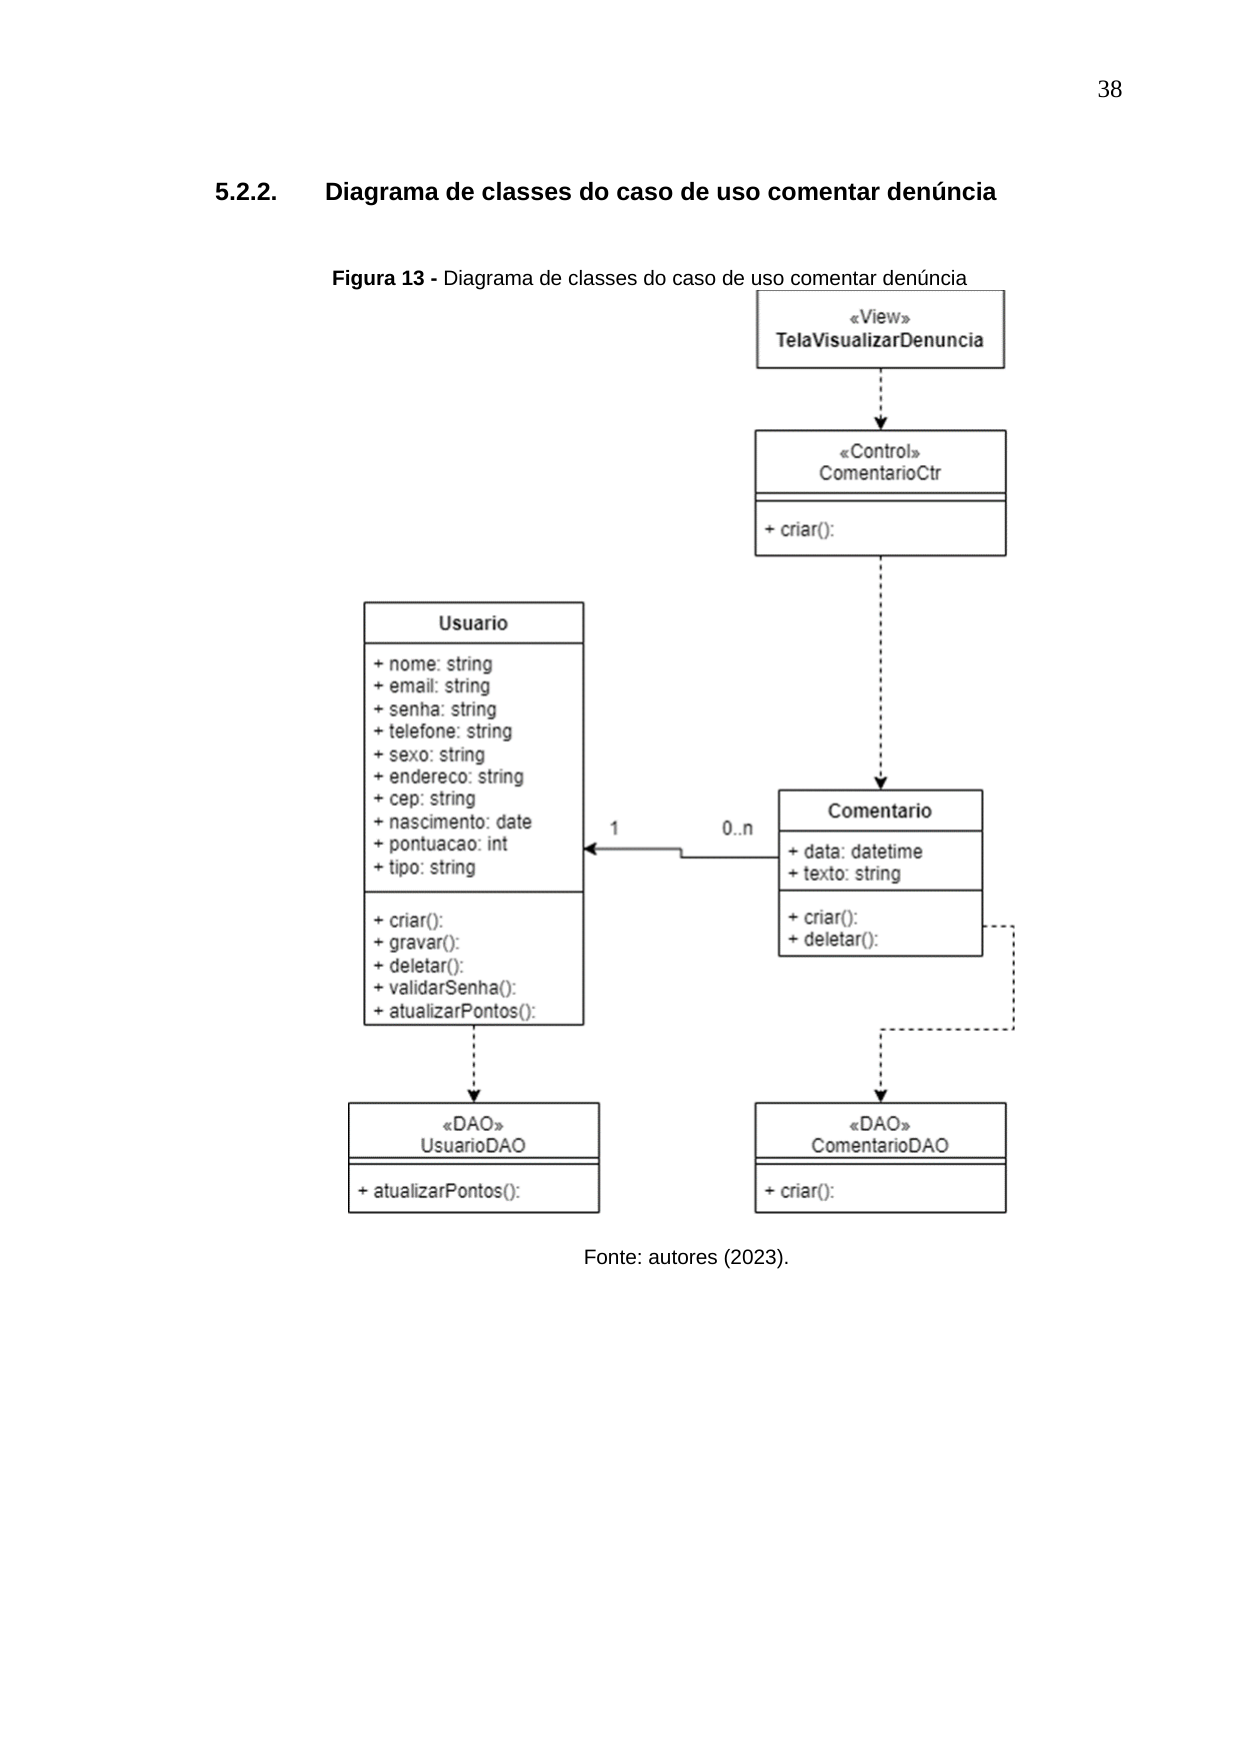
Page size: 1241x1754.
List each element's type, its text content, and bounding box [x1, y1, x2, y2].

subtitle Diagrama de classes do caso de uso comentar denúncia [215, 177, 1122, 206]
picture [348, 290, 1027, 1218]
text Fonte: autores (2023). [177, 1245, 1122, 1269]
text Figura 13 - Diagrama de classes do caso de uso comentar denúncia [177, 266, 1122, 290]
